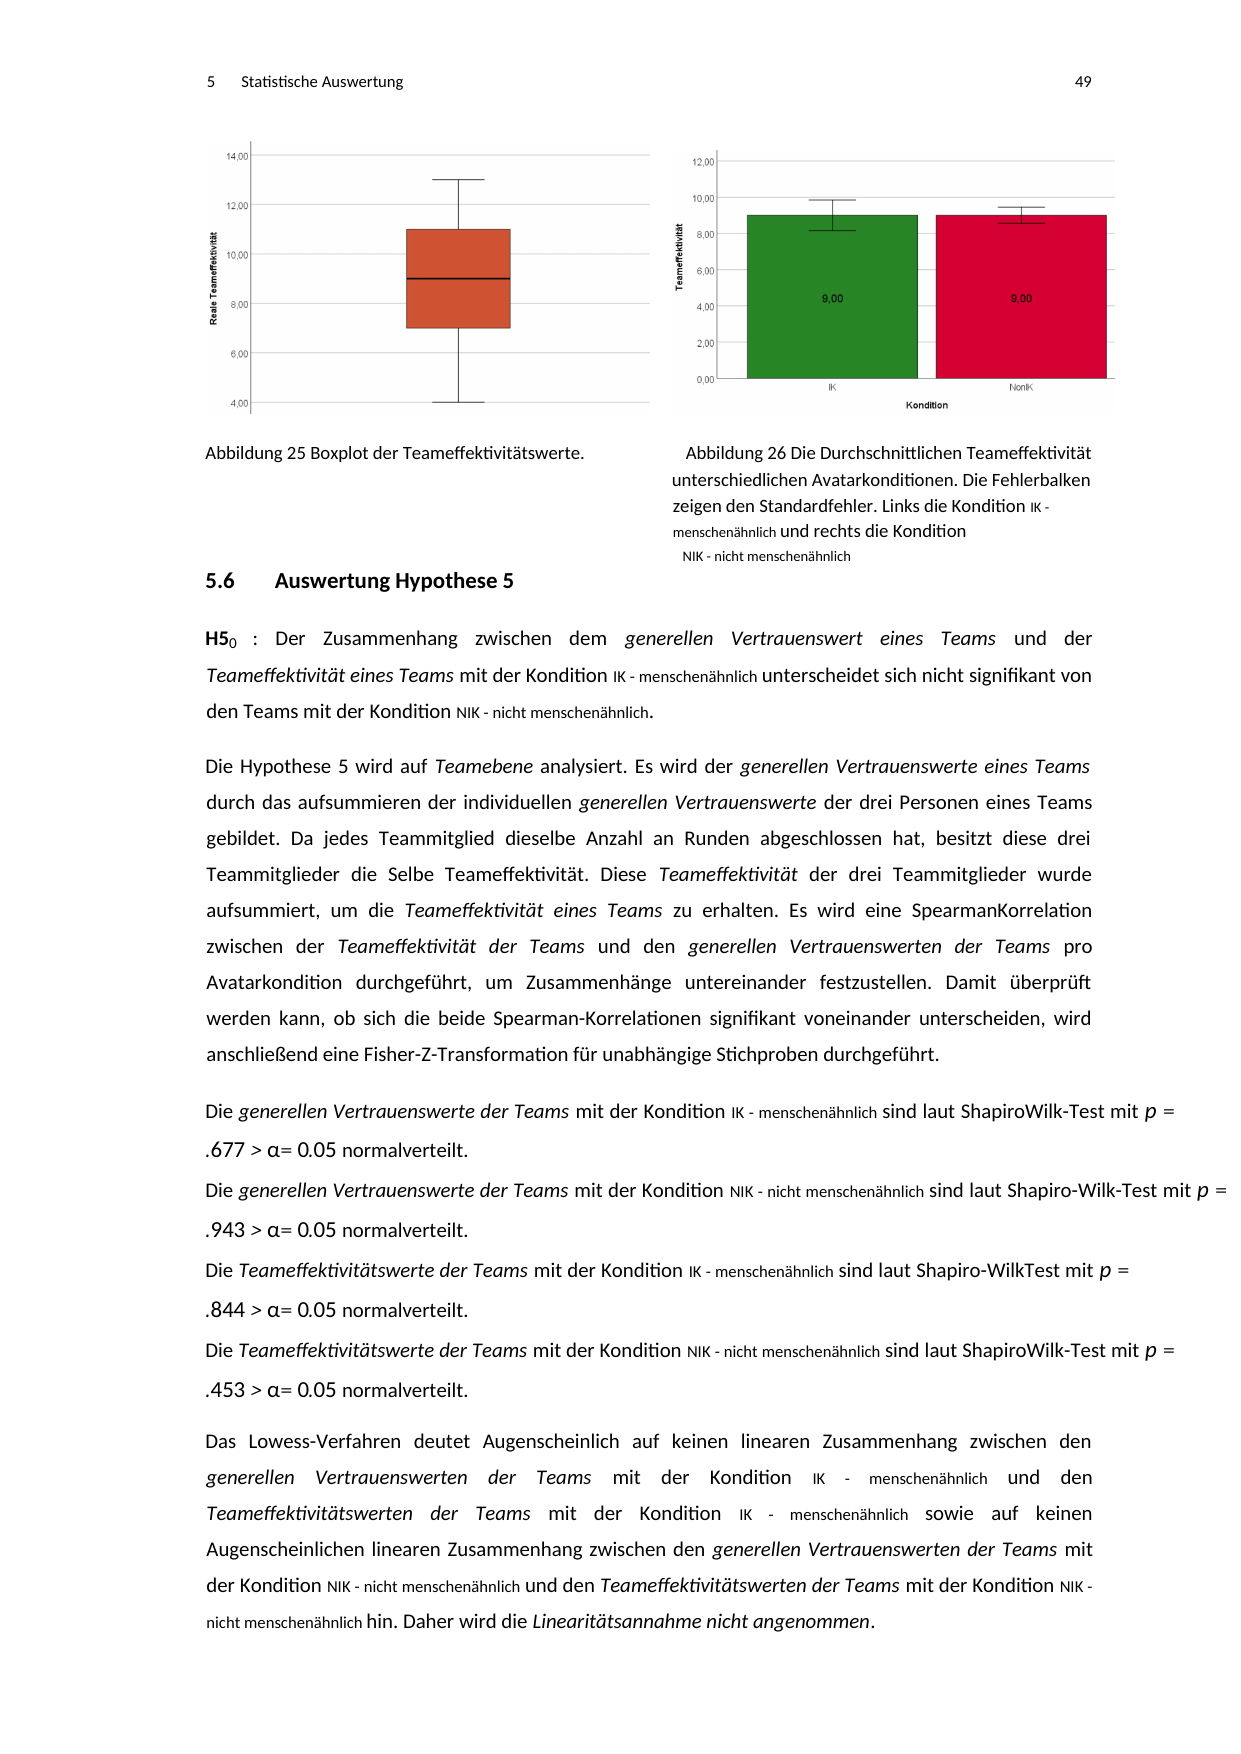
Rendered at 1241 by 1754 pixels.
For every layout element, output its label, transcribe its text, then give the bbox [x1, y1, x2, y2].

text unterschiedlichen Avatarkonditionen. Die Fehlerbalken zeigen den Standardfehler. Links die Kondition IK - menschenähnlich und rechts die Kondition [672, 468, 1119, 542]
text Abbildung 25 Boxplot der Teameffektivitätswerte. Abbildung 26 Die Durchschnittlichen Teameffektivität [205, 441, 1230, 464]
text Das Lowess-Verfahren deutet Augenscheinlich auf keinen linearen Zusammenhang zwischen den generellen Vertrauenswerten der Teams mit der Kondition IK - menschenähnlich und den Teameffektivitätswerten der Teams mit der Kondition IK - menschenähnlich sowie auf keinen Augenscheinlichen linearen Zusammenhang zwischen den generellen Vertrauenswerten der Teams mit der Kondition NIK - nicht menschenähnlich und den Teameffektivitätswerten der Teams mit der Kondition NIK - nicht menschenähnlich hin. Daher wird die Linearitätsannahme nicht angenommen. [205, 1428, 1093, 1633]
text Die generellen Vertrauenswerte der Teams mit der Kondition IK - menschenähnlich sind laut ShapiroWilk-Test mit p = .677 > α= 0.05 normalverteilt. [205, 1096, 1175, 1163]
text Die Teameffektivitätswerte der Teams mit der Kondition NIK - nicht menschenähnlich sind laut ShapiroWilk-Test mit p = .453 > α= 0.05 normalverteilt. [205, 1335, 1175, 1403]
picture [206, 141, 650, 414]
text Die Teameffektivitätswerte der Teams mit der Kondition IK - menschenähnlich sind laut Shapiro-WilkTest mit p = .844 > α= 0.05 normalverteilt. [205, 1256, 1130, 1323]
text H50 : Der Zusammenhang zwischen dem generellen Vertrauenswert eines Teams und der Teameffektivität eines Teams mit der Kondition IK - menschenähnlich unterscheidet sich nicht signifikant von den Teams mit der Kondition NIK - nicht menschenähnlich. [205, 620, 1093, 724]
picture [671, 150, 1115, 414]
text NIK - nicht menschenähnlich [303, 547, 1230, 564]
text Die generellen Vertrauenswerte der Teams mit der Kondition NIK - nicht menschenähnlich sind laut Shapiro-Wilk-Test mit p = .943 > α= 0.05 normalverteilt. [205, 1176, 1227, 1243]
text 5.6 Auswertung Hypothese 5 [205, 566, 1230, 594]
text Die Hypothese 5 wird auf Teamebene analysiert. Es wird der generellen Vertrauenswerte eines Teams durch das aufsummieren der individuellen generellen Vertrauenswerte der drei Personen eines Teams gebildet. Da jedes Teammitglied dieselbe Anzahl an Runden abgeschlossen hat, besitzt diese drei Teammitglieder die Selbe Teameffektivität. Diese Teameffektivität der drei Teammitglieder wurde aufsummiert, um die Teameffektivität eines Teams zu erhalten. Es wird eine SpearmanKorrelation zwischen der Teameffektivität der Teams und den generellen Vertrauenswerten der Teams pro Avatarkondition durchgeführt, um Zusammenhänge untereinander festzustellen. Damit überprüft werden kann, ob sich die beide Spearman-Korrelationen signifikant voneinander unterscheiden, wird anschließend eine Fisher-Z-Transformation für unabhängige Stichproben durchgeführt. [205, 753, 1093, 1067]
